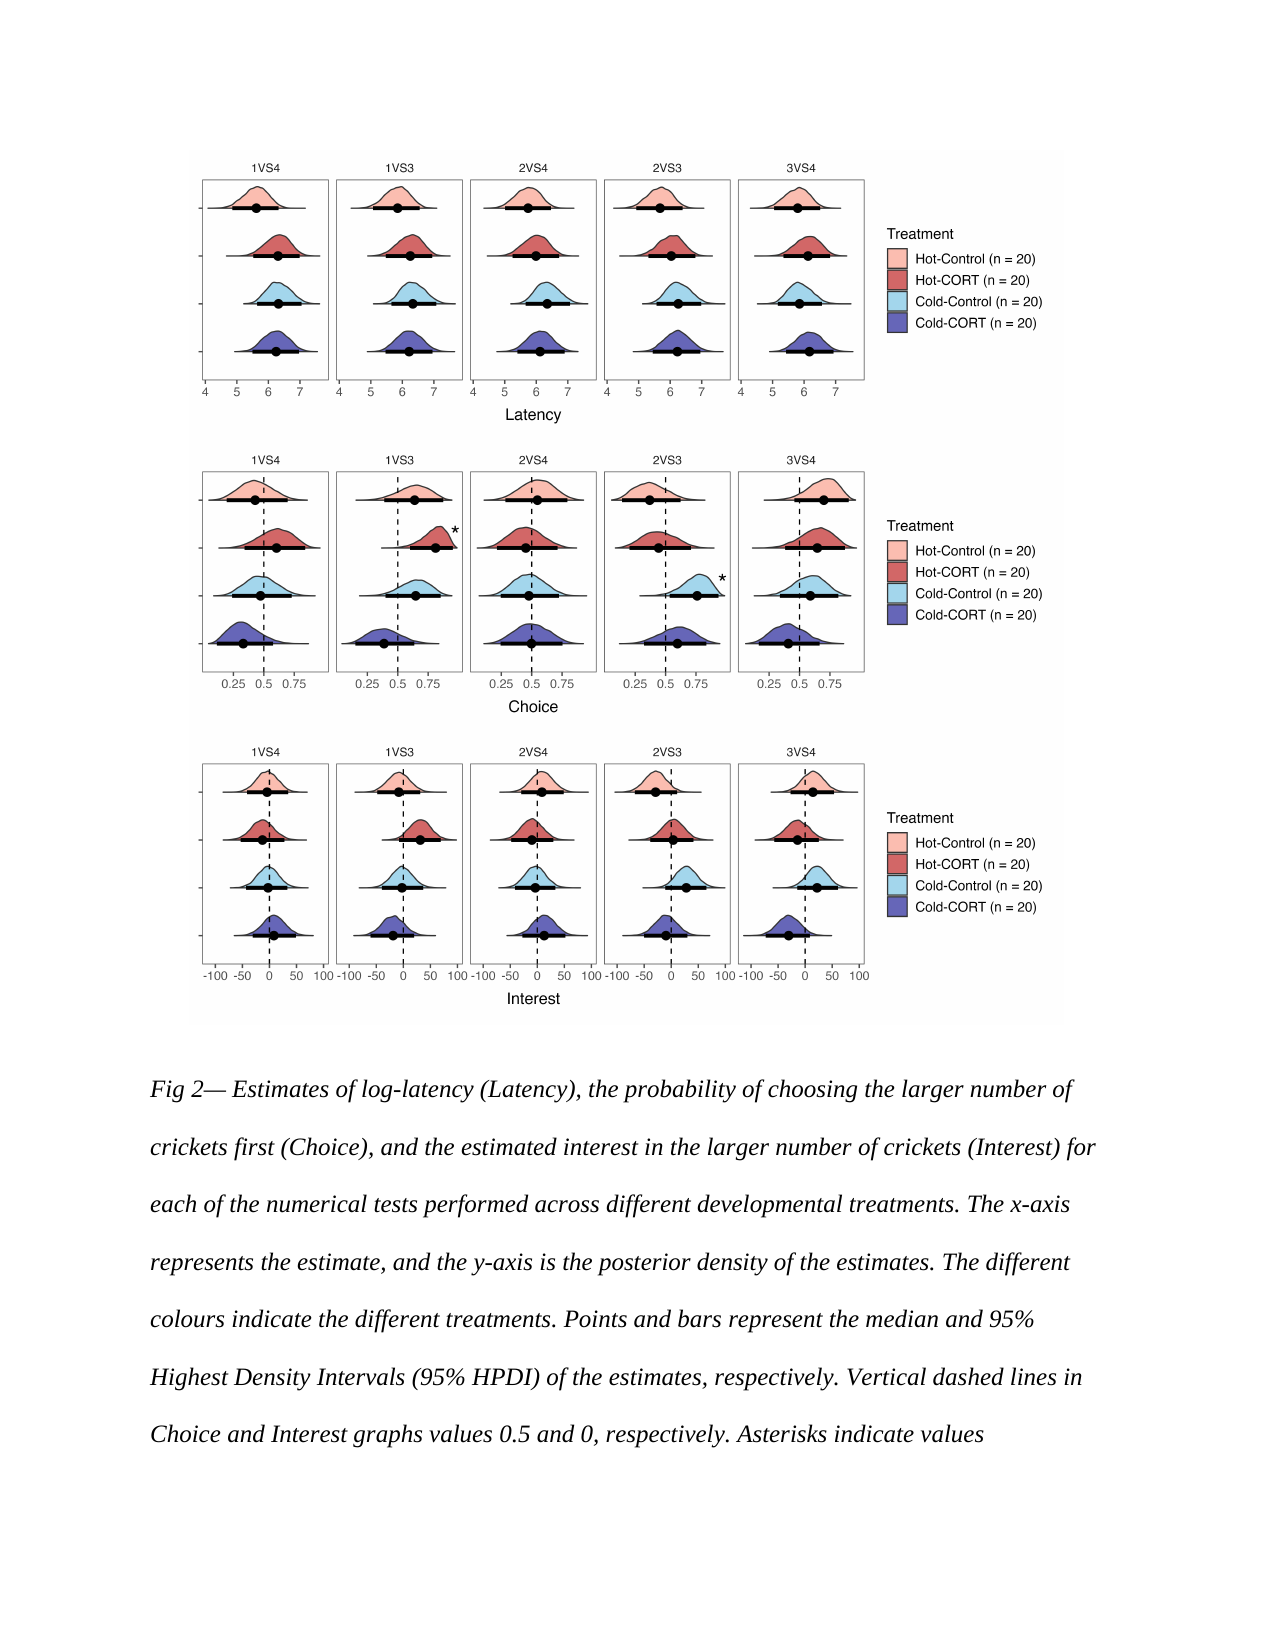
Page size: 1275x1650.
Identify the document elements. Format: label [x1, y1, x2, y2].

picture [188, 150, 1064, 1025]
table_header [139, 150, 1114, 1448]
